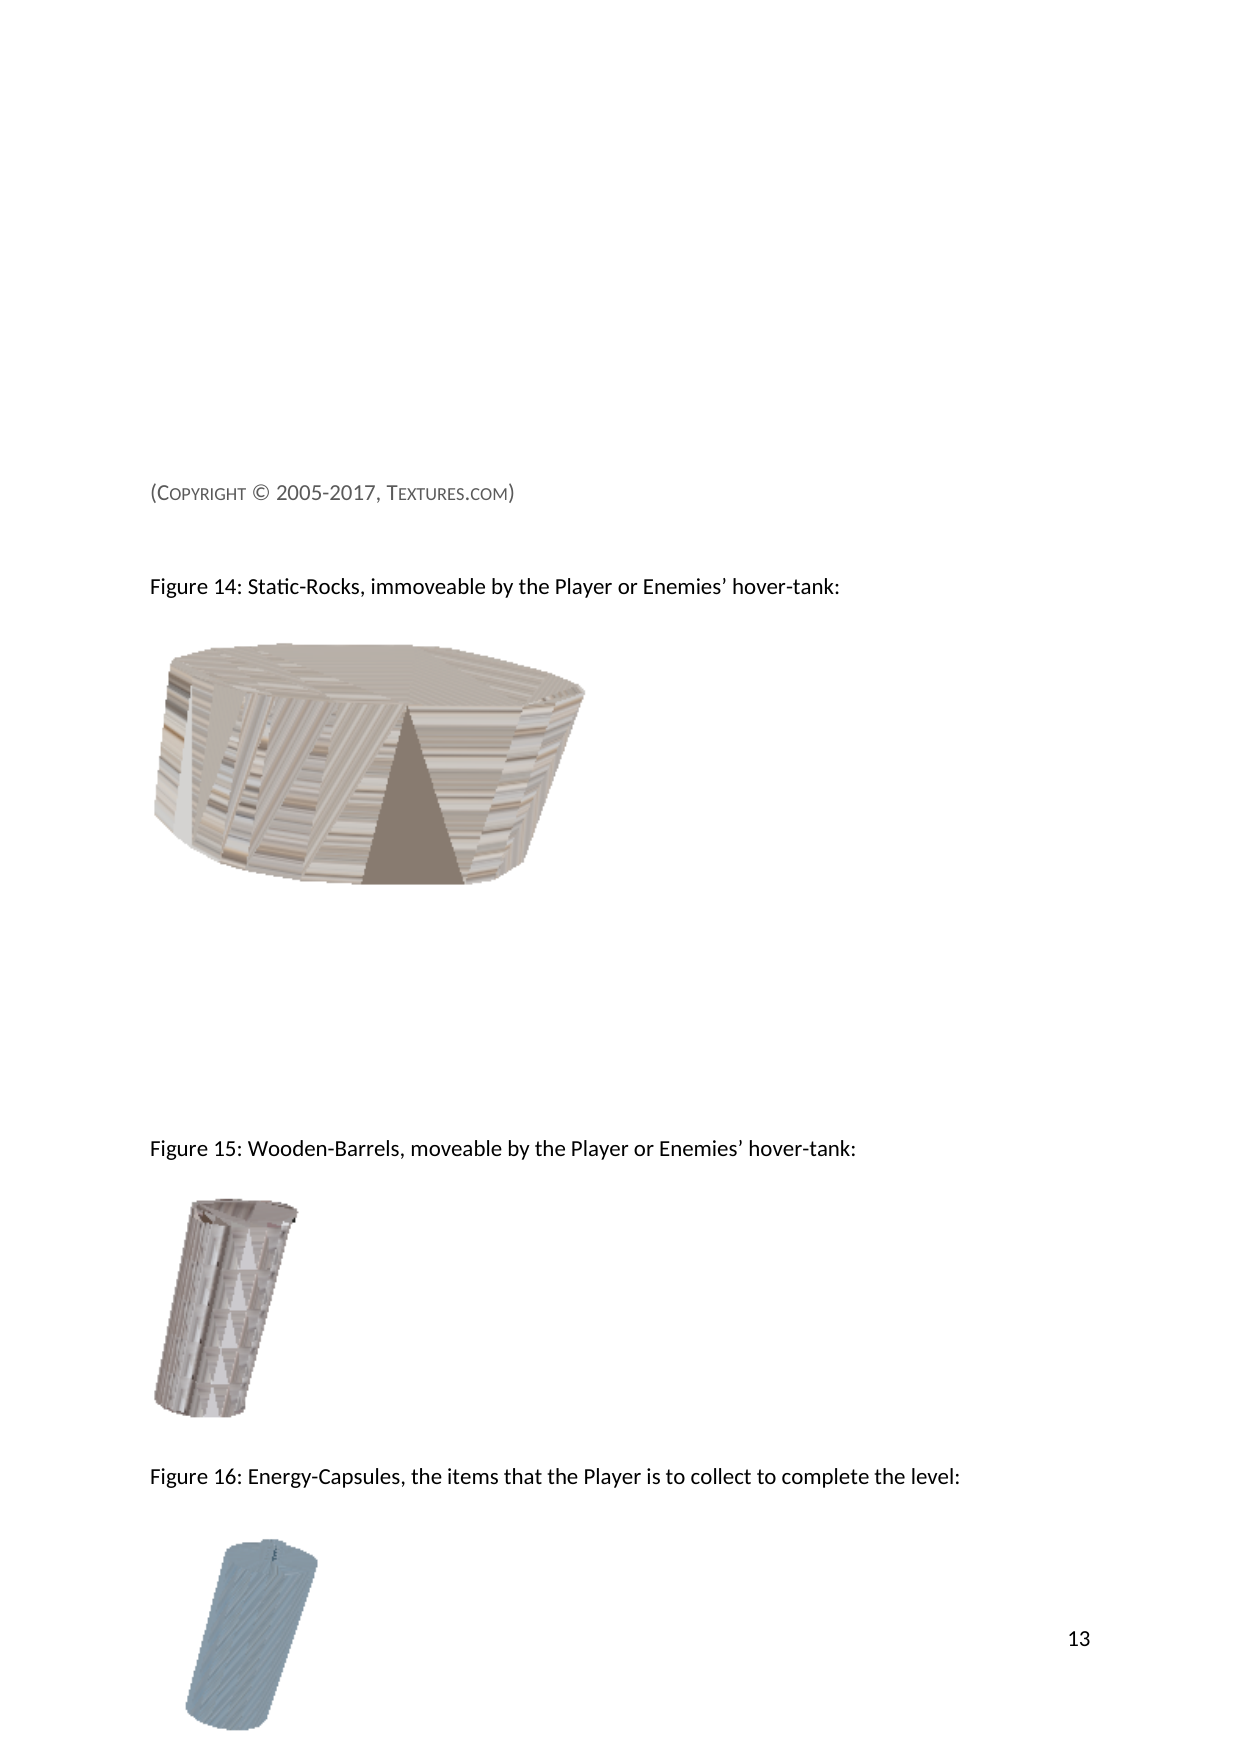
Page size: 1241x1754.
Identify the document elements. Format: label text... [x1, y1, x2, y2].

picture [150, 620, 589, 888]
text Figure 14: Static-Rocks, immoveable by the Player or Enemies’ hover-tank: [150, 572, 1090, 600]
picture [150, 1491, 335, 1754]
picture [150, 1182, 305, 1427]
text (Copyright © 2005-2017, Textures.com) [150, 478, 1090, 506]
text Figure 15: Wooden-Barrels, moveable by the Player or Enemies’ hover-tank: [150, 1134, 1090, 1162]
text Figure 16: Energy-Capsules, the items that the Player is to collect to complete the level: [150, 1462, 1090, 1491]
